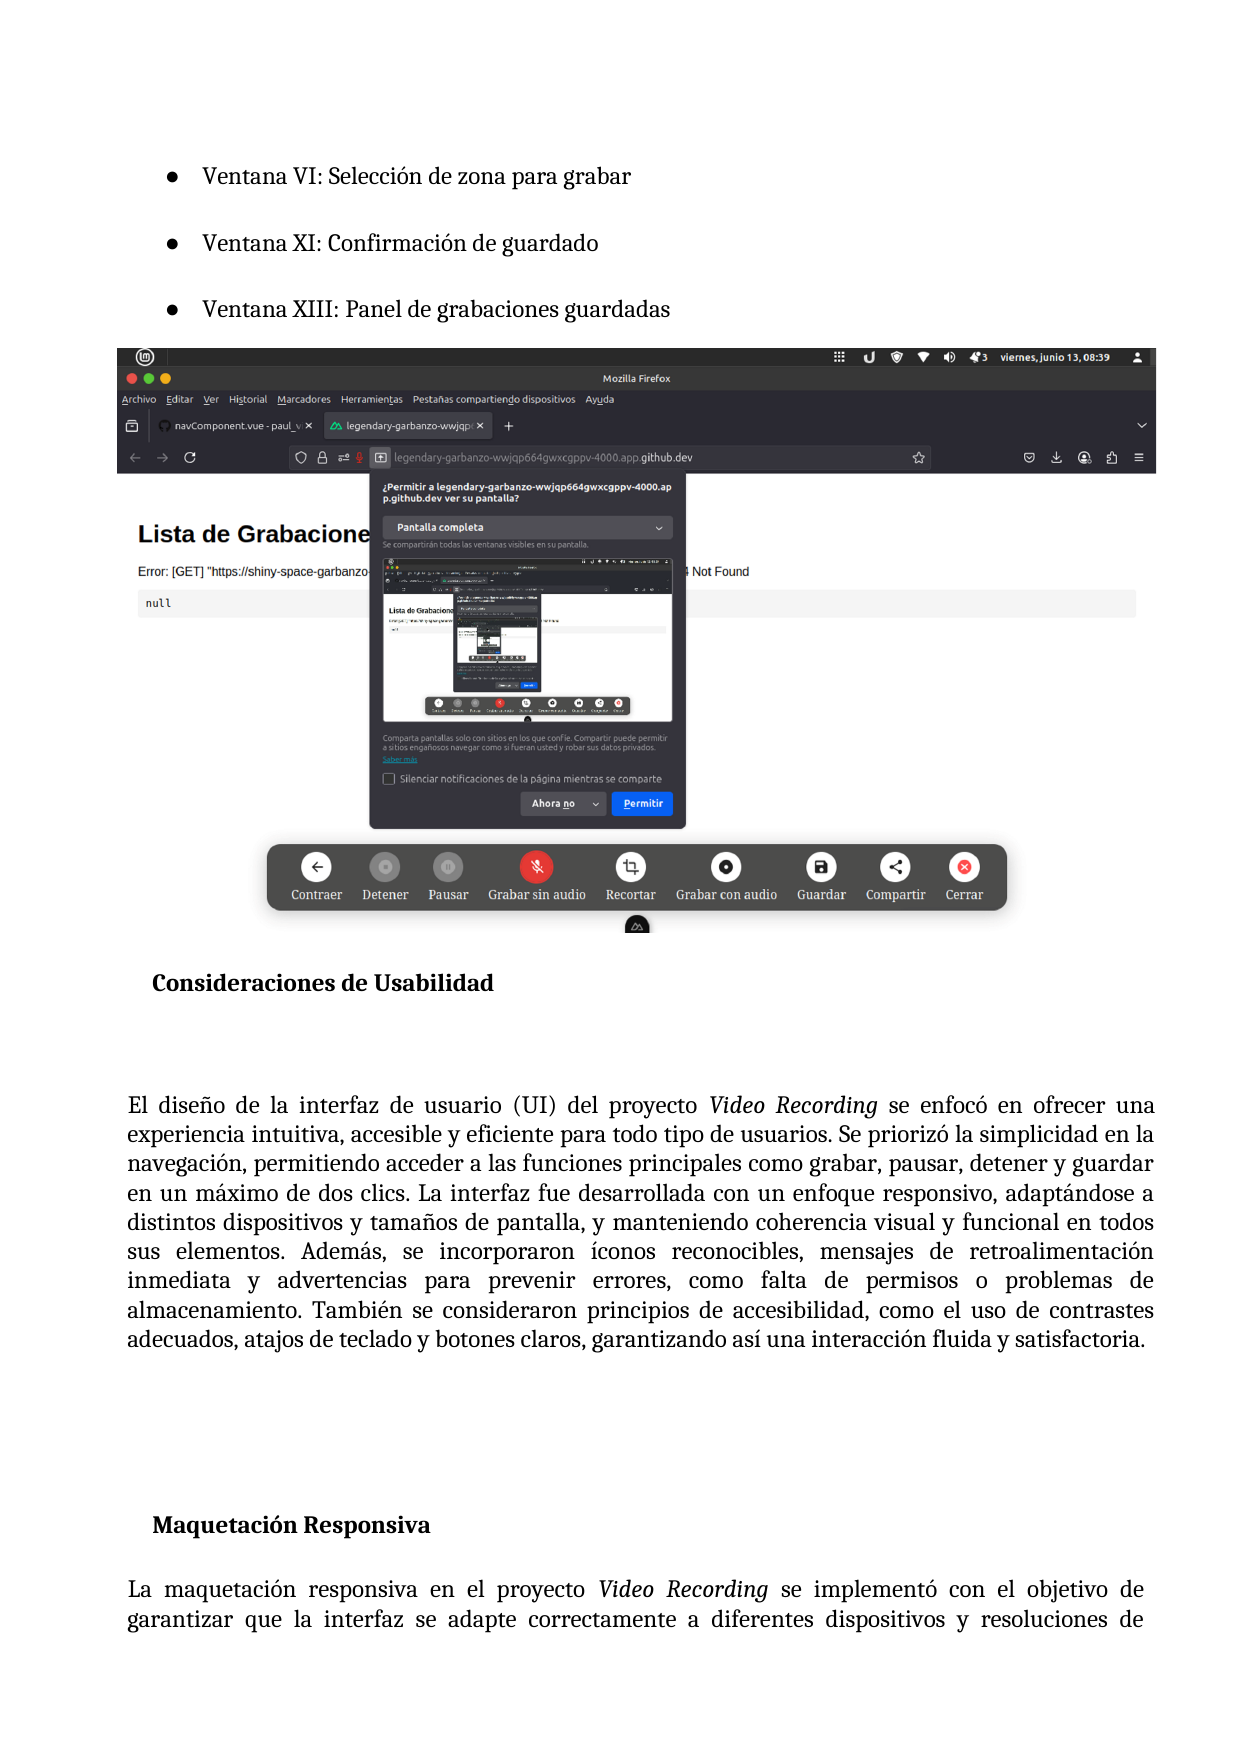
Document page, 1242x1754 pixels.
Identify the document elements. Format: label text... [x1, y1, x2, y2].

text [127, 1575, 1145, 1633]
list Ventana VI: Selección de zona para grabar [164, 161, 1179, 191]
picture [116, 347, 1157, 933]
text El diseño de la interfaz de usuario (UI) del proyecto Video Recording se enfocó en ofrecer una experiencia intuitiva, accesible y eficiente para todo tipo de usuarios. Se priorizó la simplicidad en la navegación, permitiendo acceder a las funciones principales como grabar, pausar, detener y guardar en un máximo de dos clics. La interfaz fue desarrollada con un enfoque responsivo, adaptándose a distintos dispositivos y tamaños de pantalla, y manteniendo coherencia visual y funcional en todos sus elementos. Además, se incorporaron íconos reconocibles, mensajes de retroalimentación inmediata y advertencias para prevenir errores, como falta de permisos o problemas de almacenamiento. También se consideraron principios de accesibilidad, como el uso de contrastes adecuados, atajos de teclado y botones claros, garantizando así una interacción fluida y satisfactoria. [127, 1091, 1156, 1353]
text Consideraciones de Usabilidad [152, 969, 1180, 998]
text Maquetación Responsiva [152, 1511, 1180, 1540]
list Ventana XI: Confirmación de guardado [164, 227, 1179, 257]
list Ventana XIII: Panel de grabaciones guardadas [164, 294, 1179, 323]
